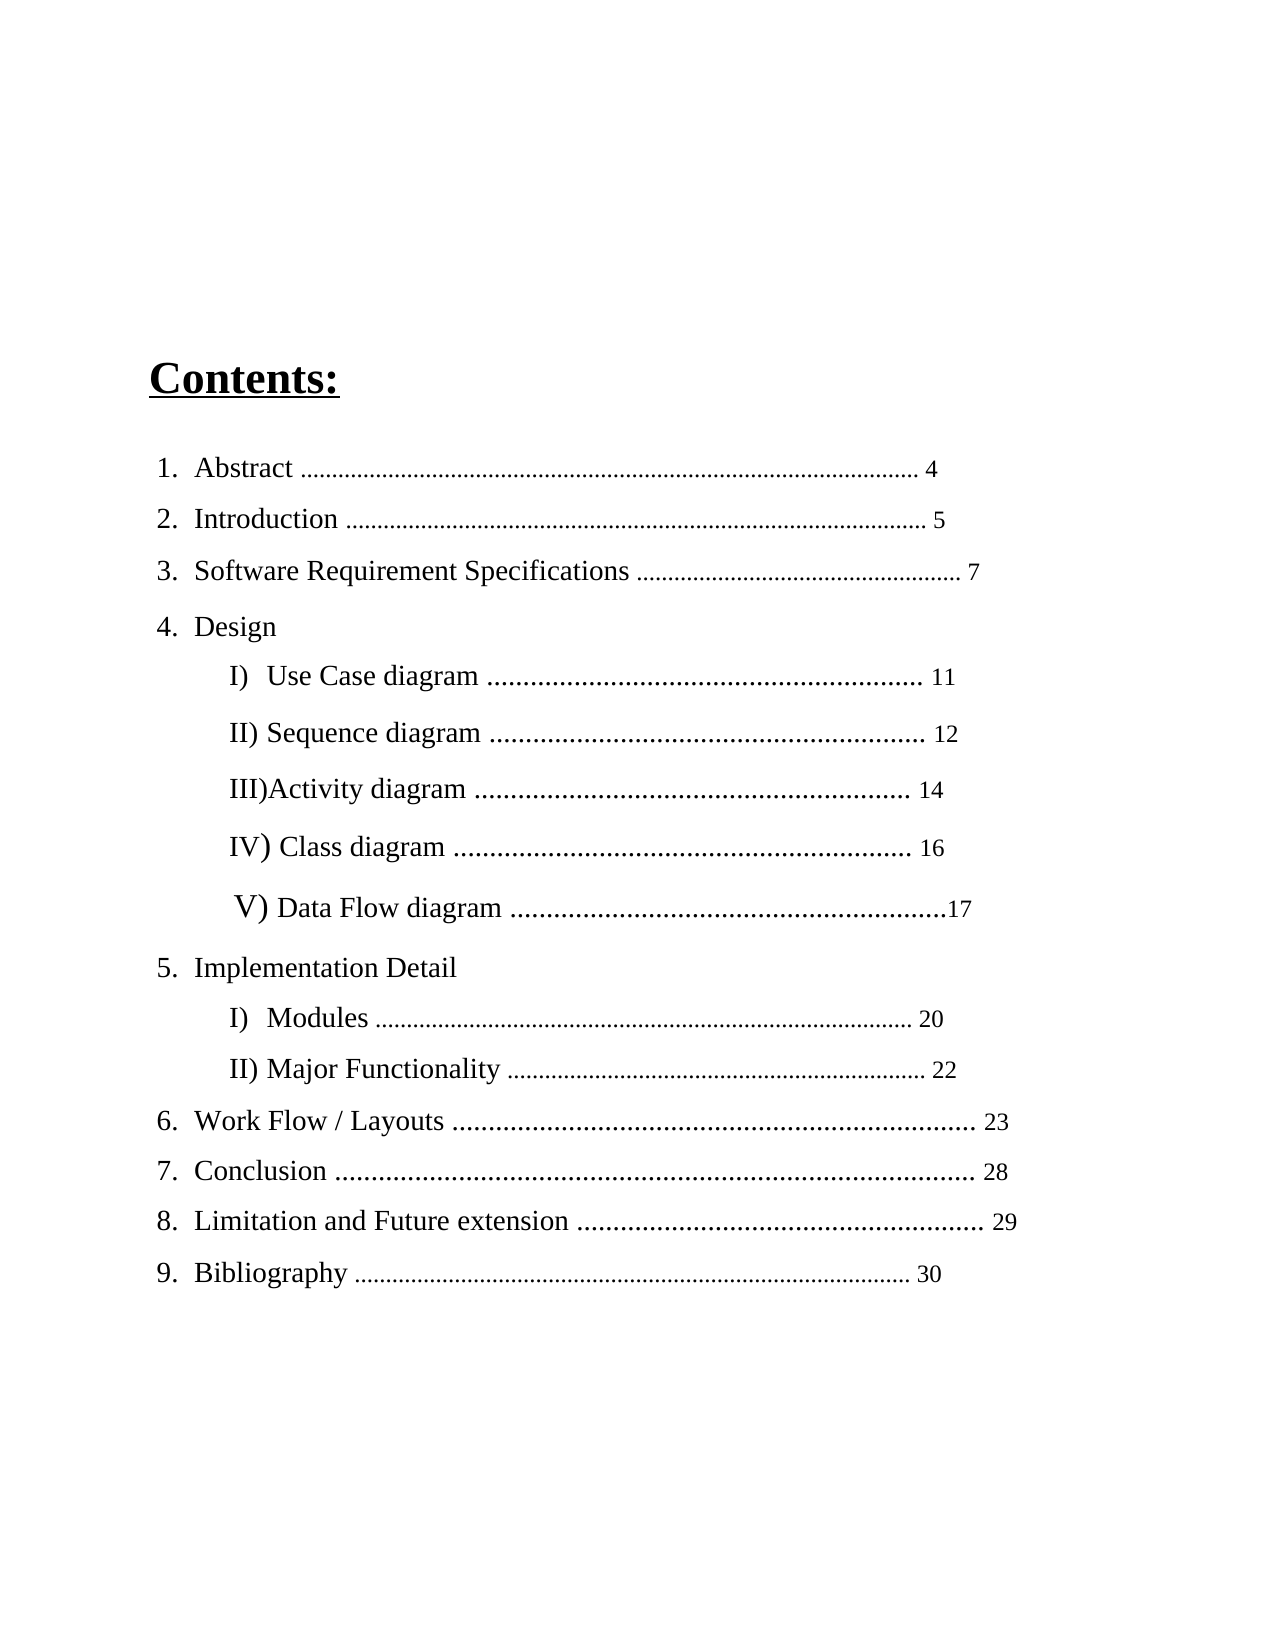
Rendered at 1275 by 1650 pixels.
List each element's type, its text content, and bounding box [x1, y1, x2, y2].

text IV) Class diagram ............................................................... 16 [229, 825, 1103, 864]
list Bibliography ......................................................................................... 30 [156, 1255, 1103, 1288]
text Contents: [148, 350, 1181, 403]
list Major Functionality ................................................................... 22 [229, 1051, 1103, 1085]
text V) Data Flow diagram ............................................................17 [150, 887, 1127, 925]
list Software Requirement Specifications .................................................... 7 [156, 553, 1103, 586]
list Abstract ................................................................................................... 4 [156, 450, 1103, 483]
list Sequence diagram ............................................................ 12 [229, 715, 1103, 749]
list Design [156, 609, 1103, 642]
list Work Flow / Layouts ........................................................................ 23 [156, 1103, 1103, 1136]
text III)Activity diagram ............................................................ 14 [229, 772, 1103, 805]
list Limitation and Future extension ........................................................ 29 [156, 1203, 1103, 1236]
list Modules ...................................................................................... 20 [229, 1000, 1103, 1033]
list Introduction ............................................................................................. 5 [156, 501, 1103, 535]
list Use Case diagram ............................................................ 11 [229, 658, 1103, 692]
list Conclusion ........................................................................................ 28 [156, 1153, 1103, 1186]
list Implementation Detail [156, 950, 1103, 984]
